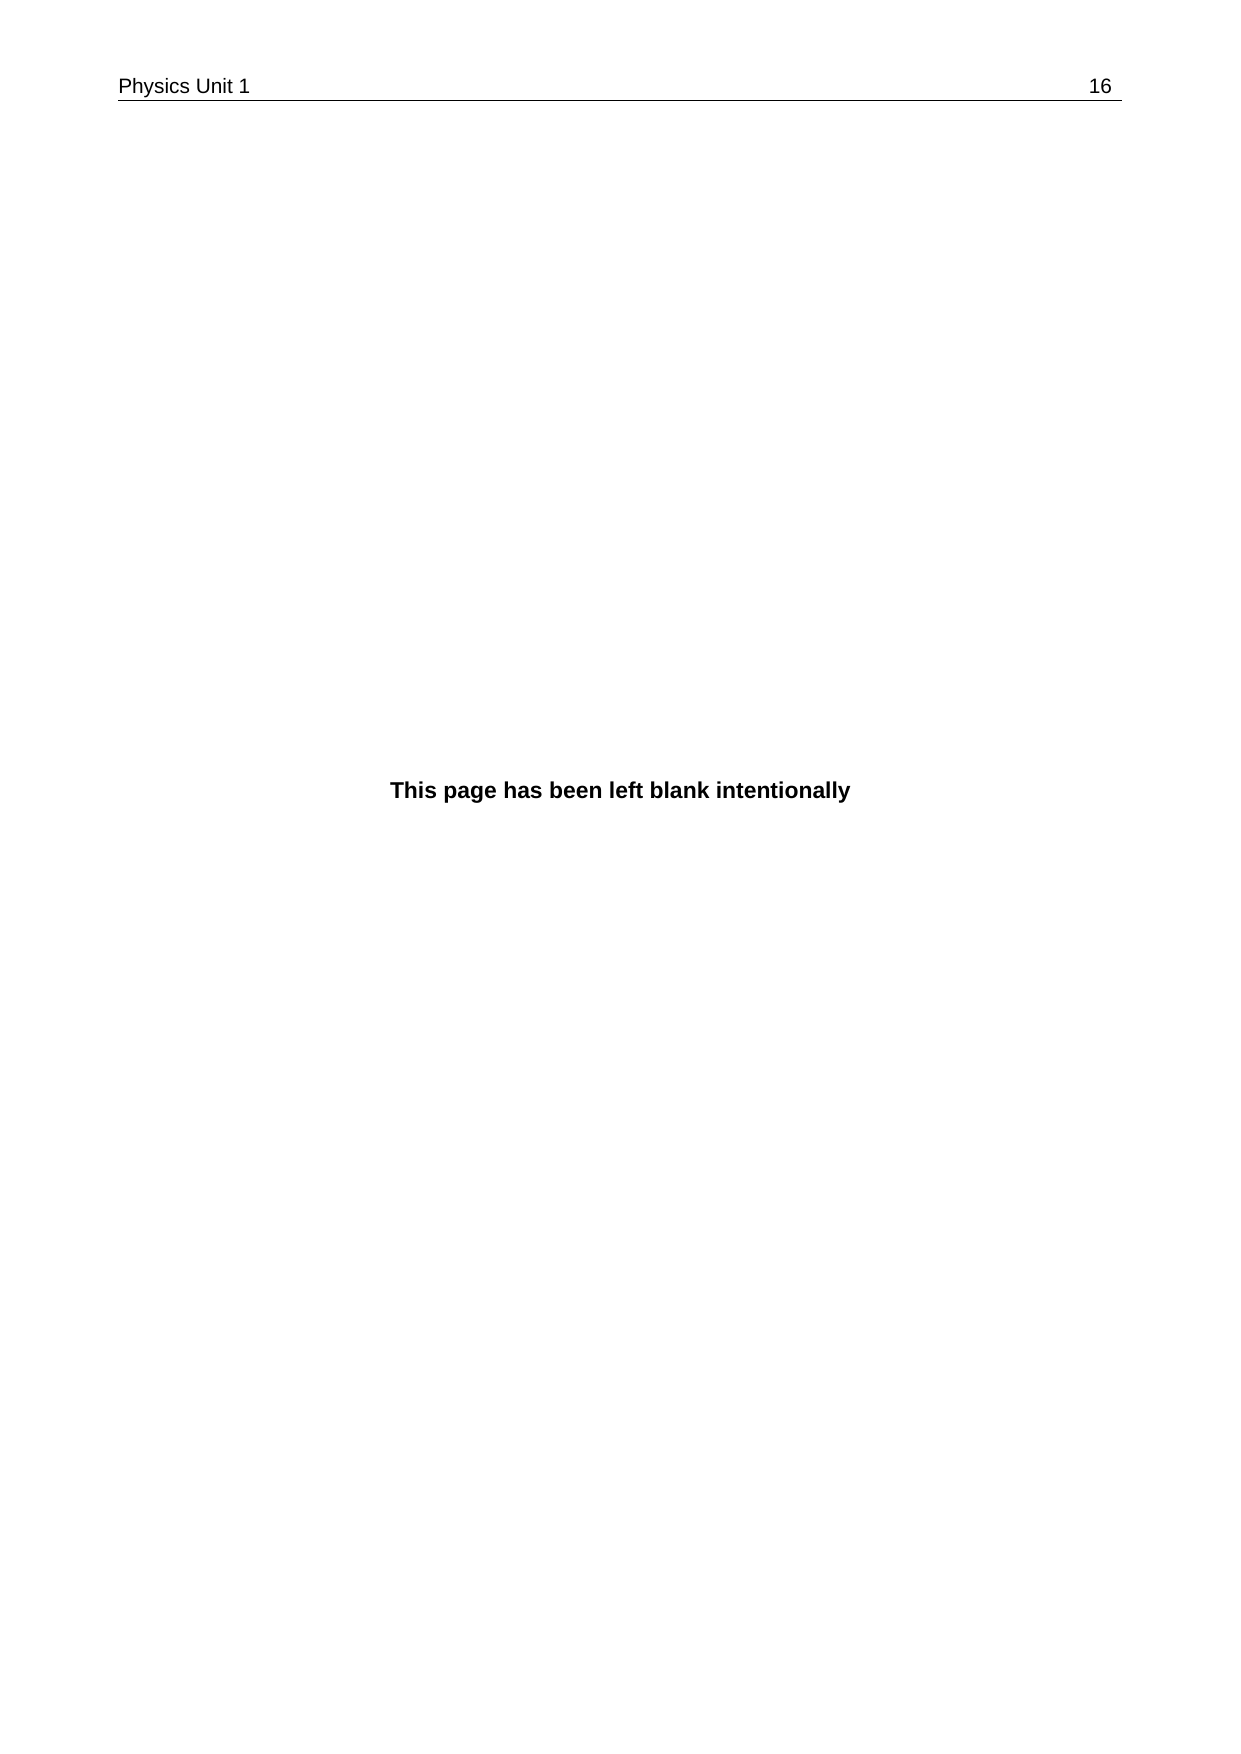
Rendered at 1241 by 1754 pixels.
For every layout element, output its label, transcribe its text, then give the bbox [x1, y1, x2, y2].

text This page has been left blank intentionally [118, 777, 1122, 803]
